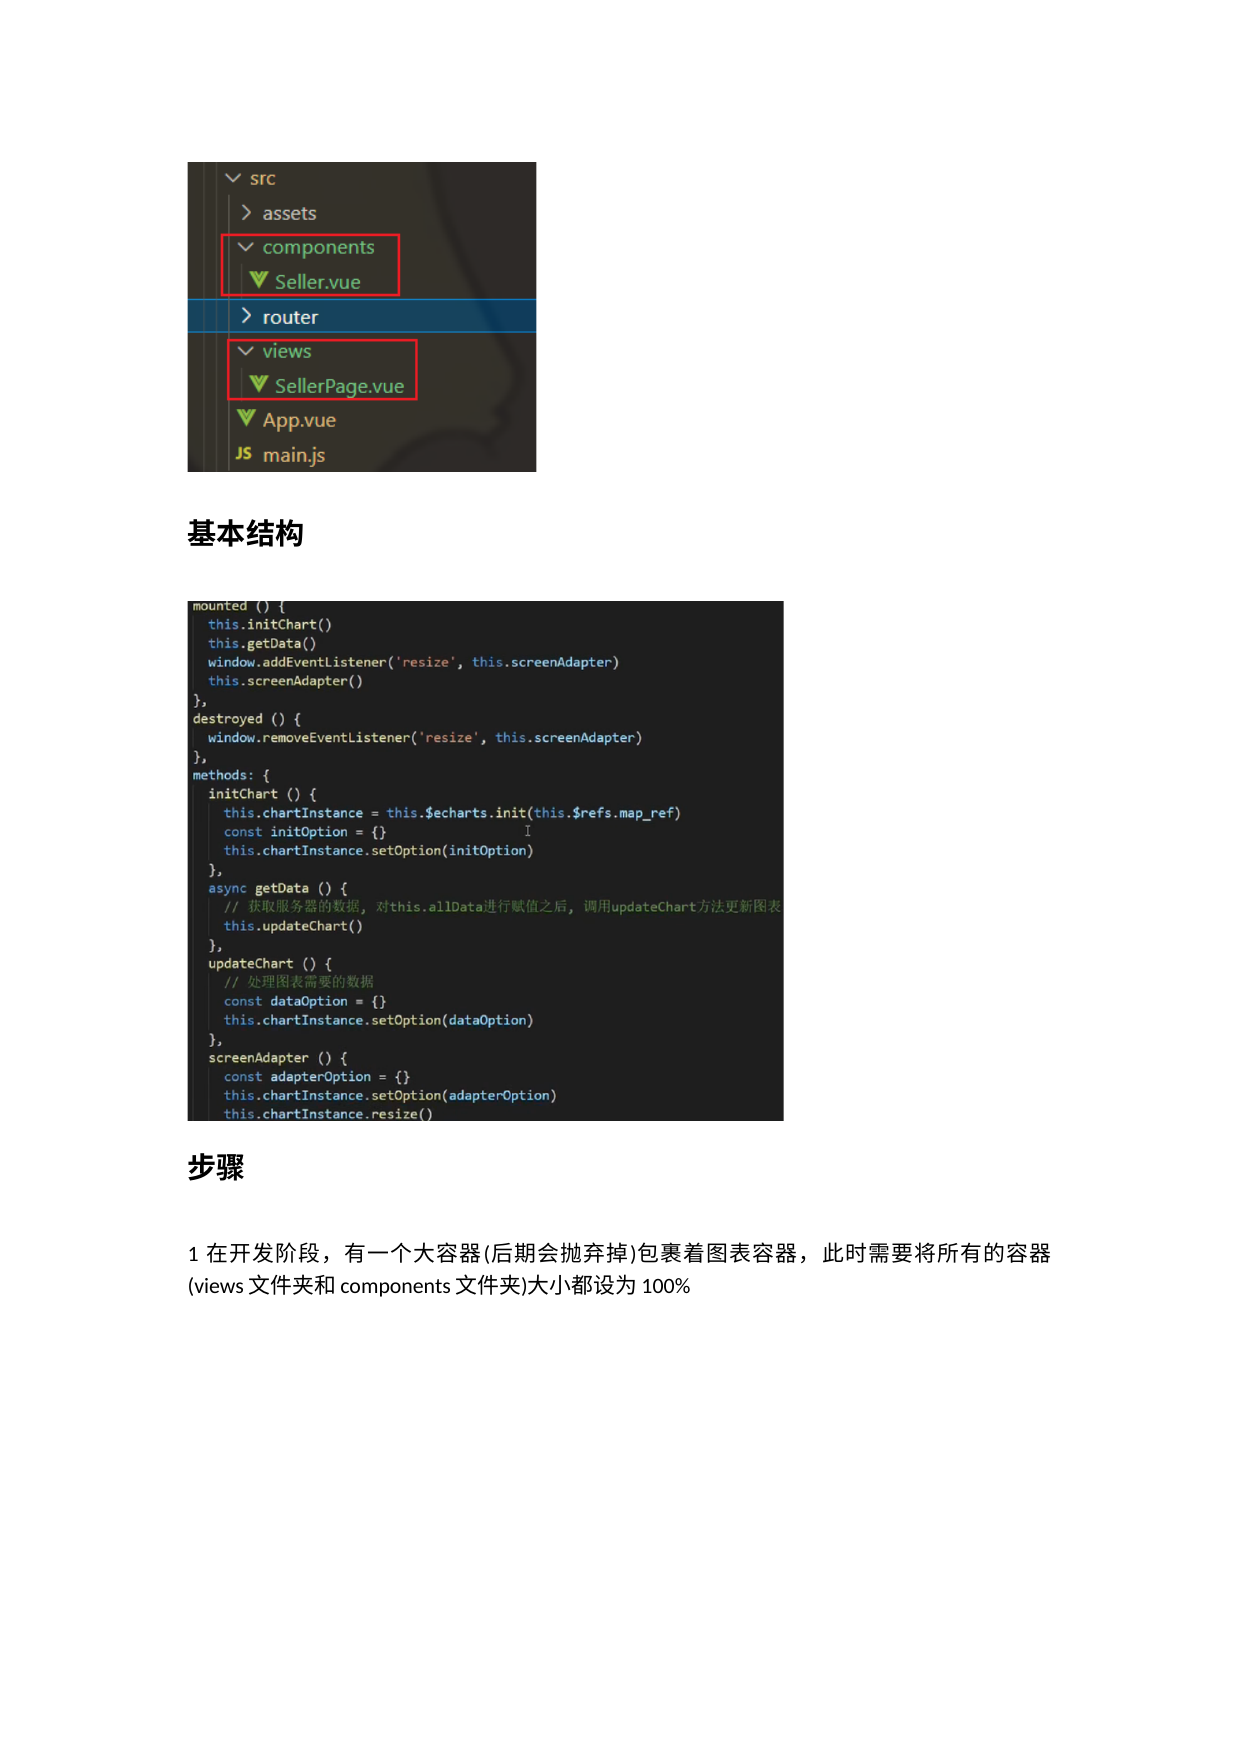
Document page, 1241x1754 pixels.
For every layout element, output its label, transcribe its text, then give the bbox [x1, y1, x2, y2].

picture [187, 162, 537, 472]
subtitle 步骤 [187, 1133, 1053, 1198]
picture [187, 601, 784, 1121]
subtitle 基本结构 [187, 499, 1053, 564]
text 1 在开发阶段，有一个大容器(后期会抛弃掉)包裹着图表容器，此时需要将所有的容器(views文件夹和components文件夹)大小都设为100% [187, 1235, 1053, 1300]
